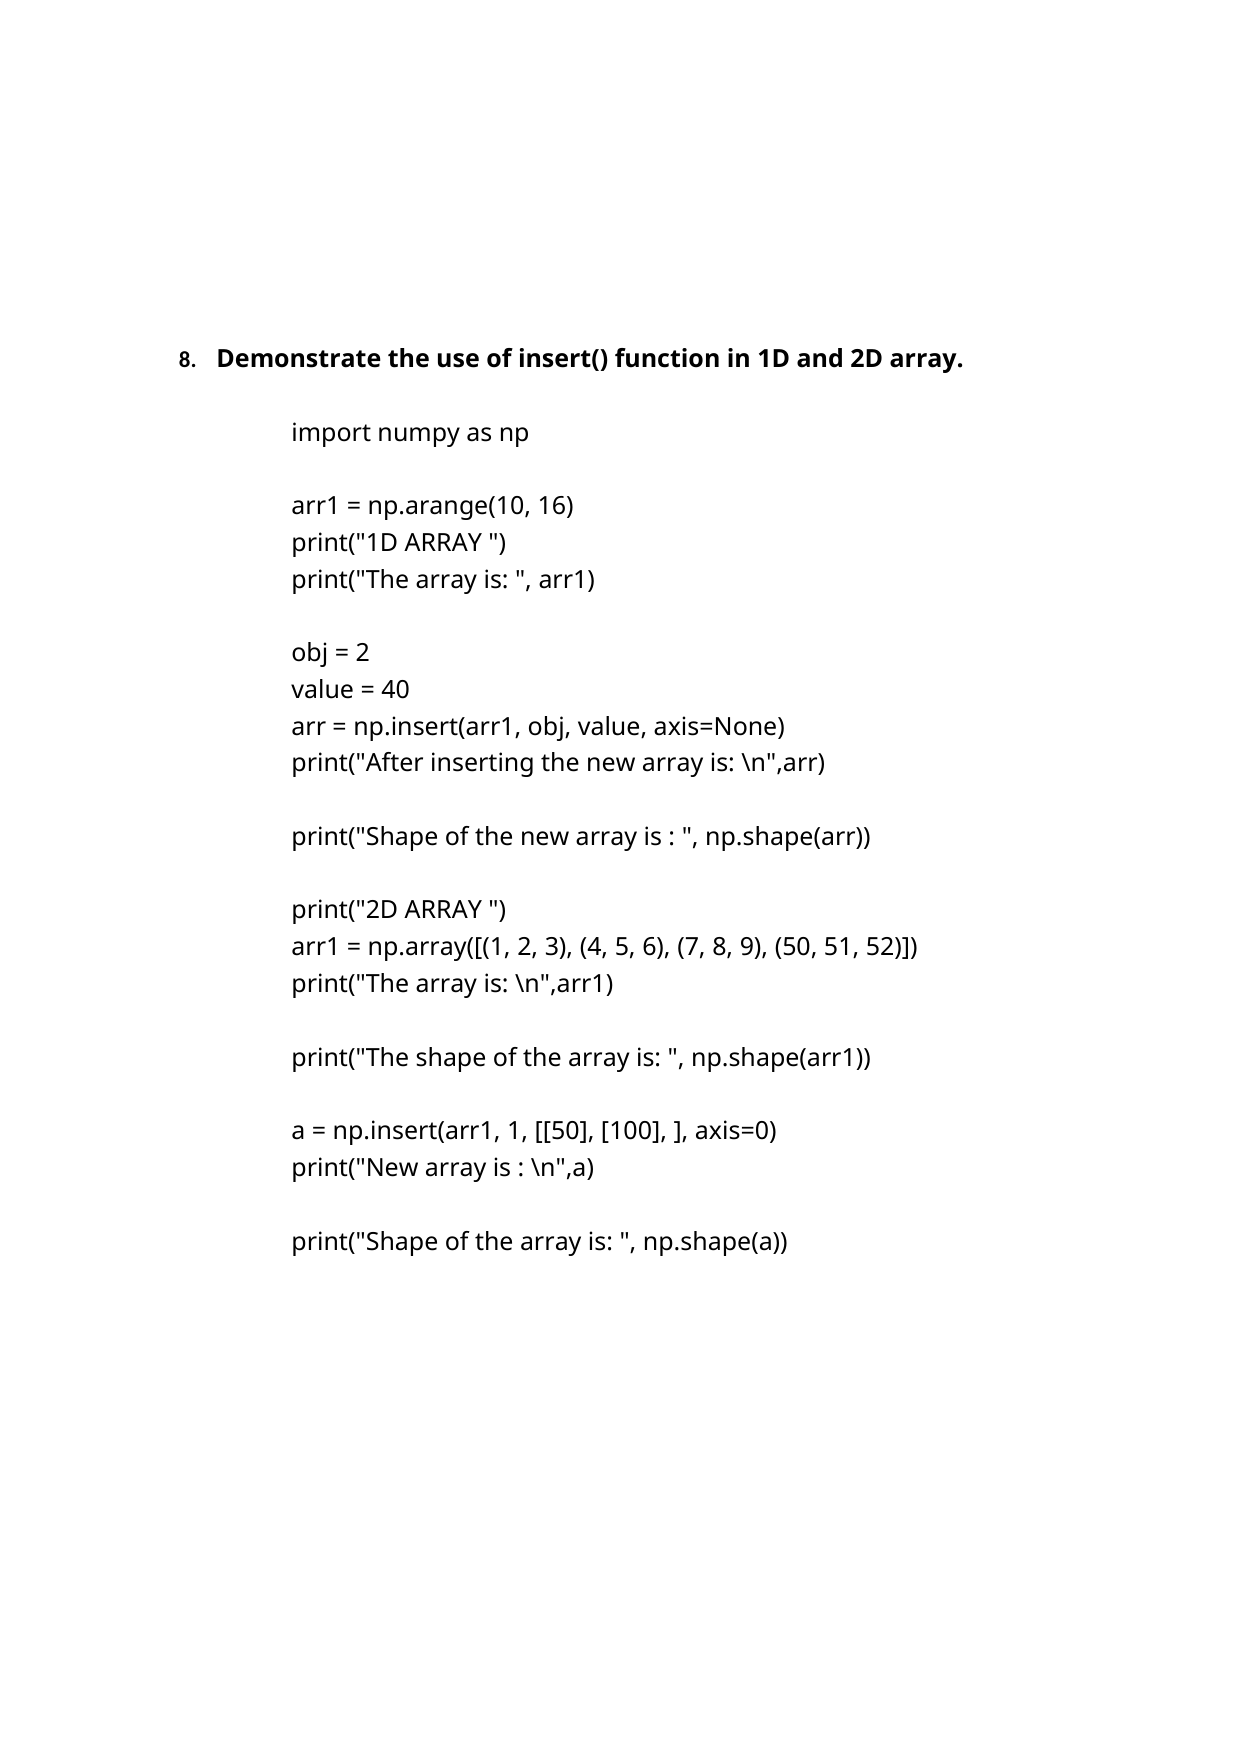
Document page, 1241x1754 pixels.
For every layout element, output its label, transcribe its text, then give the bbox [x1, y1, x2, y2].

list arr1 = np.arange(10, 16) [291, 488, 1120, 522]
list print("Shape of the new array is : ", np.shape(arr)) [291, 819, 1120, 853]
list value = 40 [291, 672, 1120, 706]
list print("Shape of the array is: ", np.shape(a)) [291, 1223, 1120, 1257]
list Demonstrate the use of insert() function in 1D and 2D array. [179, 341, 1120, 375]
list print("The array is: ", arr1) [291, 561, 1120, 595]
list print("2D ARRAY ") [291, 892, 1120, 926]
list print("1D ARRAY ") [291, 524, 1120, 558]
list print("The array is: \n",arr1) [291, 966, 1120, 1000]
list a = np.insert(arr1, 1, [[50], [100], ], axis=0) [291, 1113, 1120, 1147]
list import numpy as np [291, 414, 1120, 448]
list obj = 2 [291, 635, 1120, 669]
list print("After inserting the new array is: \n",arr) [291, 745, 1120, 779]
list print("New array is : \n",a) [291, 1149, 1120, 1184]
list arr1 = np.array([(1, 2, 3), (4, 5, 6), (7, 8, 9), (50, 51, 52)]) [291, 929, 1120, 963]
list print("The shape of the array is: ", np.shape(arr1)) [291, 1039, 1120, 1073]
list arr = np.insert(arr1, obj, value, axis=None) [291, 708, 1120, 742]
